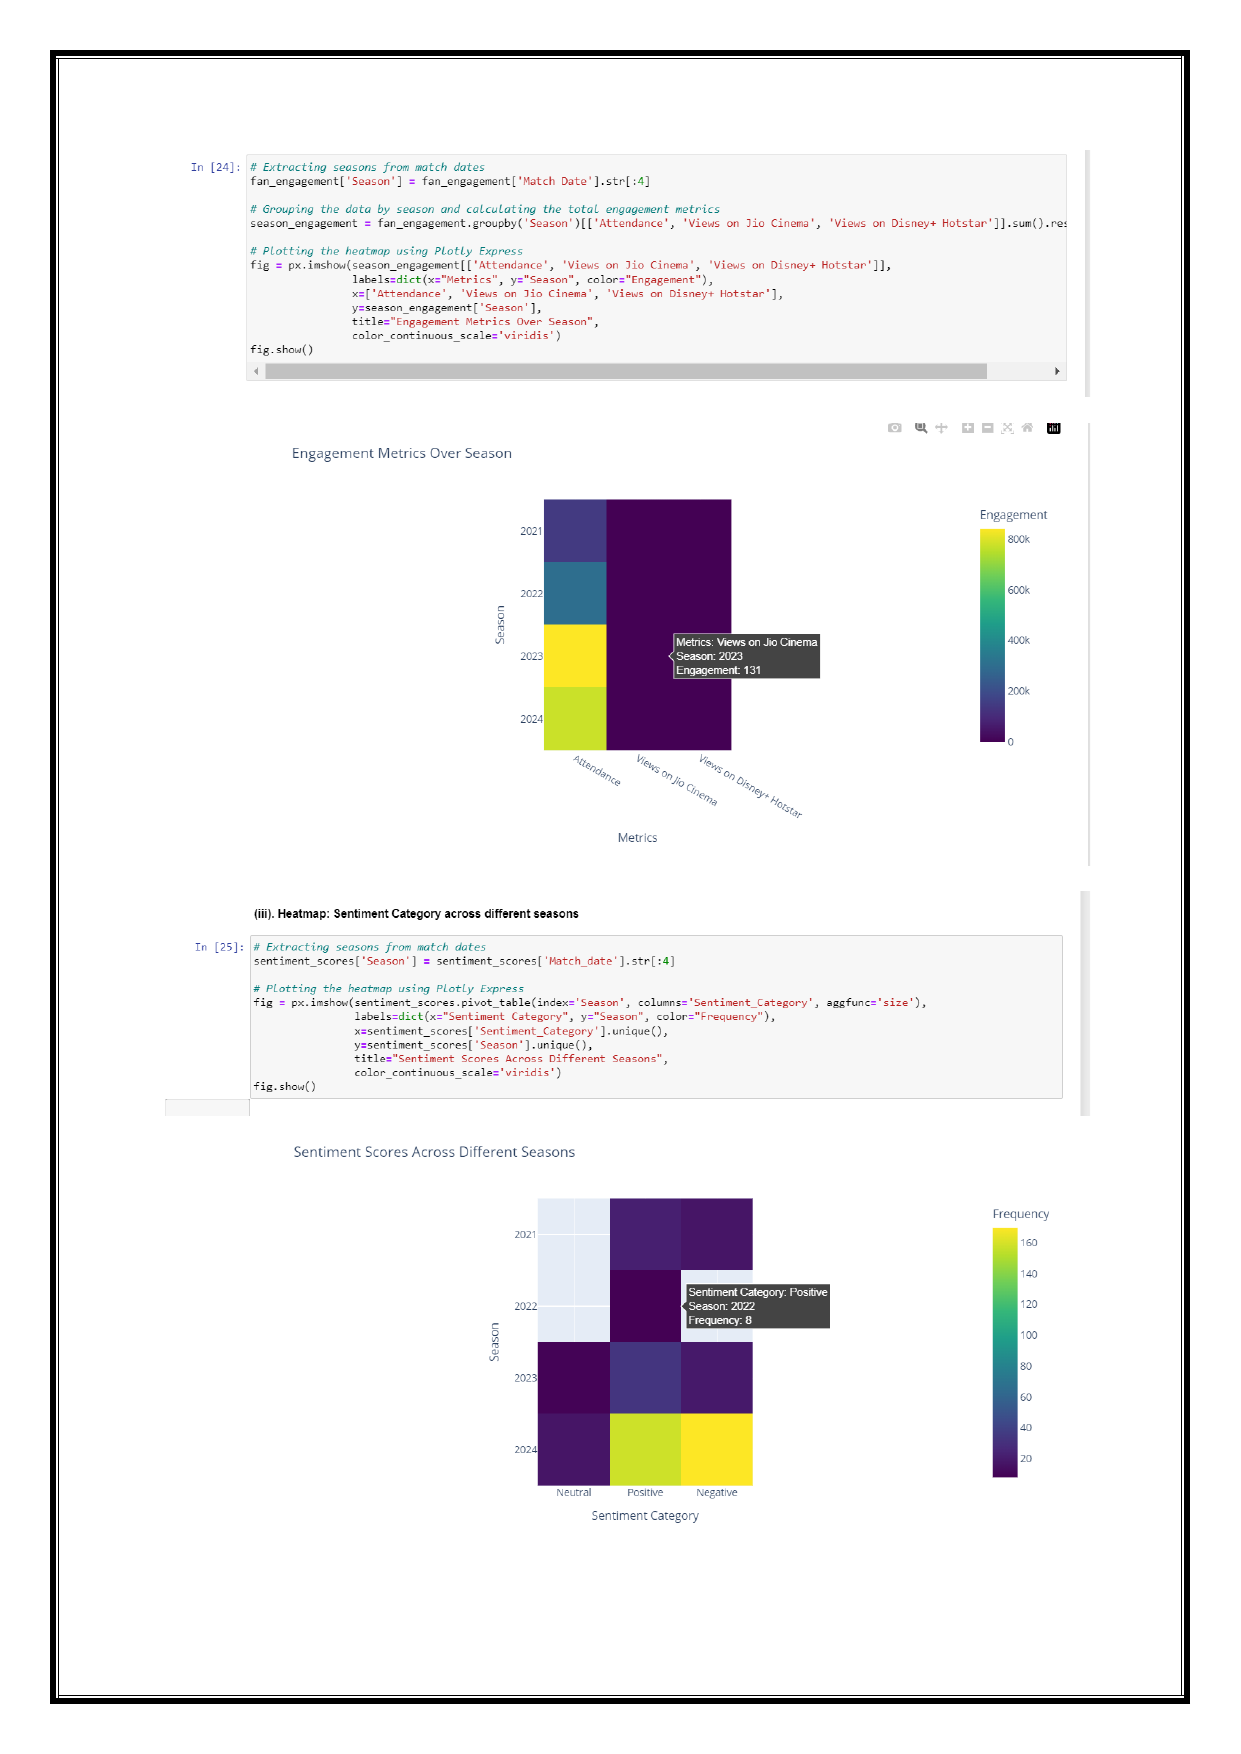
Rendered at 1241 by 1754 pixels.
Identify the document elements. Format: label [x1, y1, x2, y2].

picture [150, 891, 1091, 1116]
picture [150, 150, 1091, 397]
picture [150, 1141, 1091, 1552]
picture [150, 423, 1091, 866]
